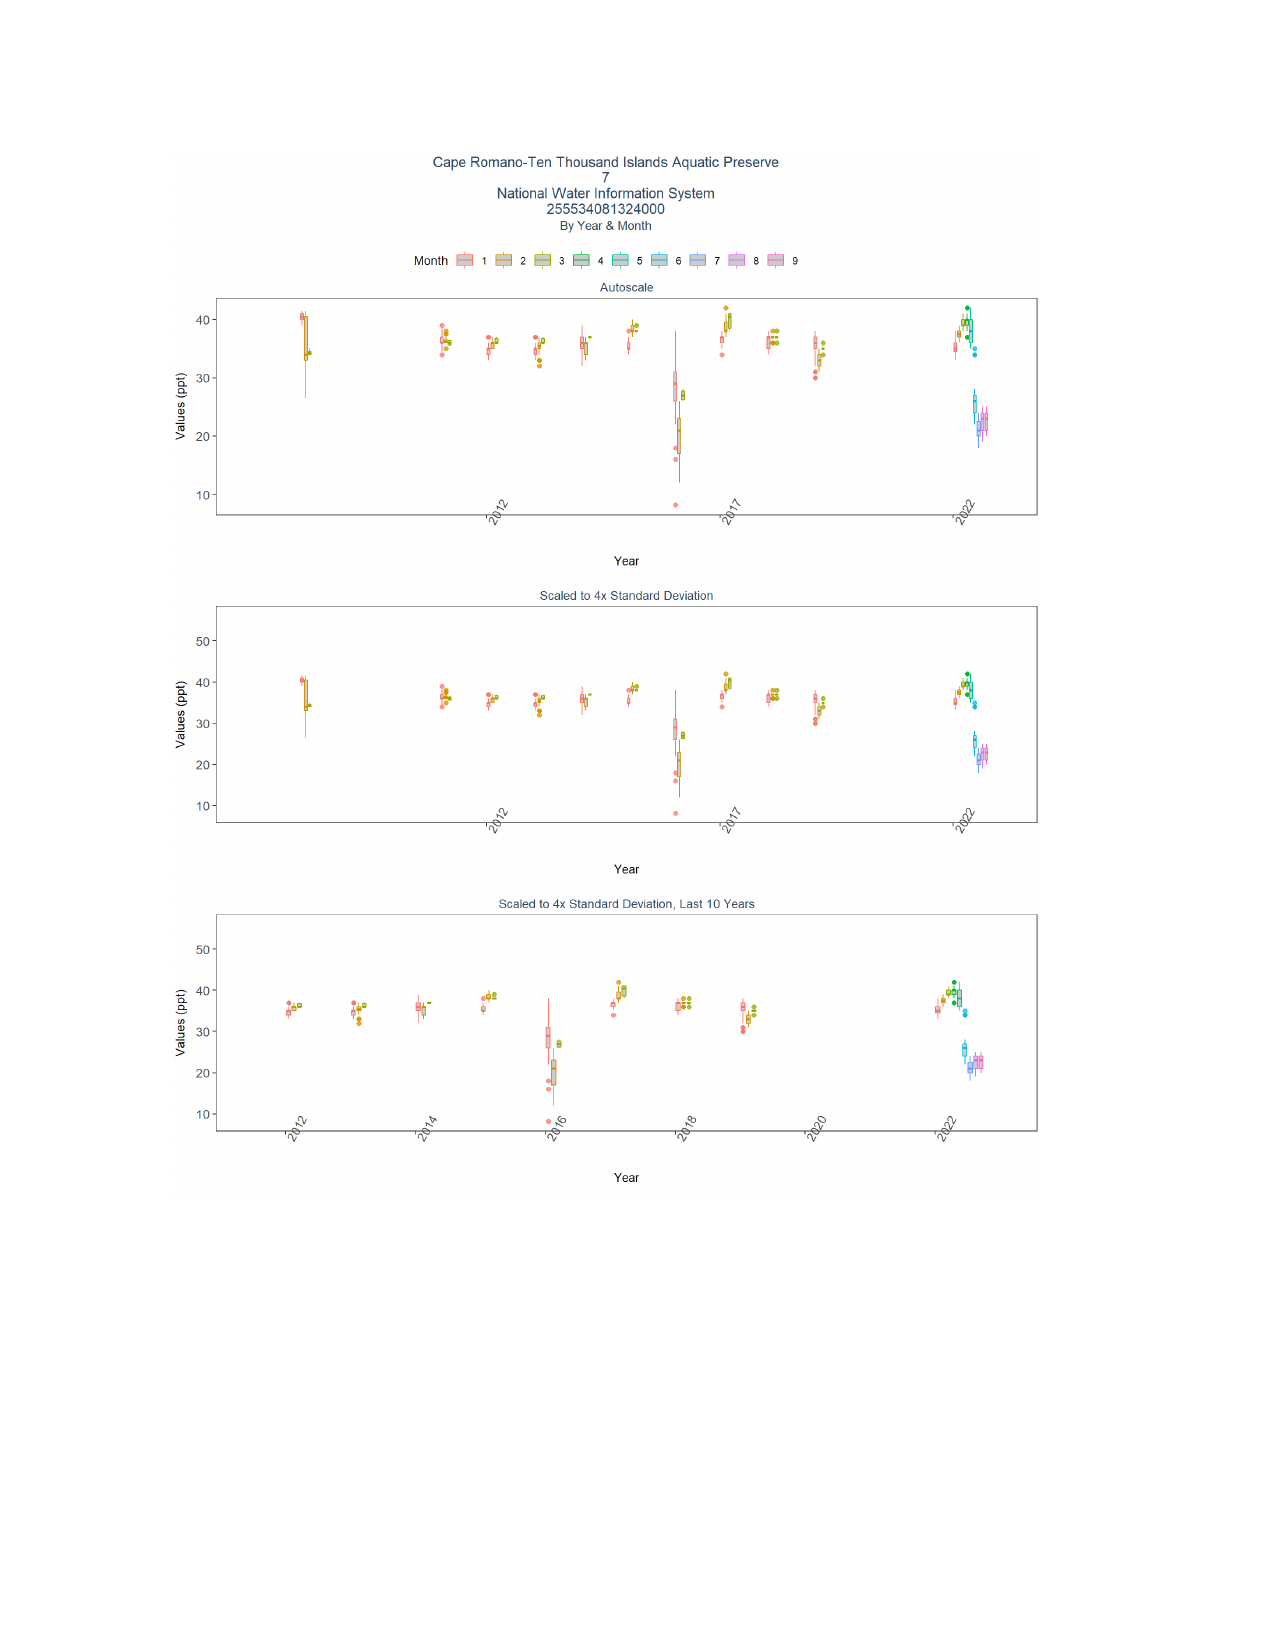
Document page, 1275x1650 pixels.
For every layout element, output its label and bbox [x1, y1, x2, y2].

picture [168, 150, 1044, 1200]
